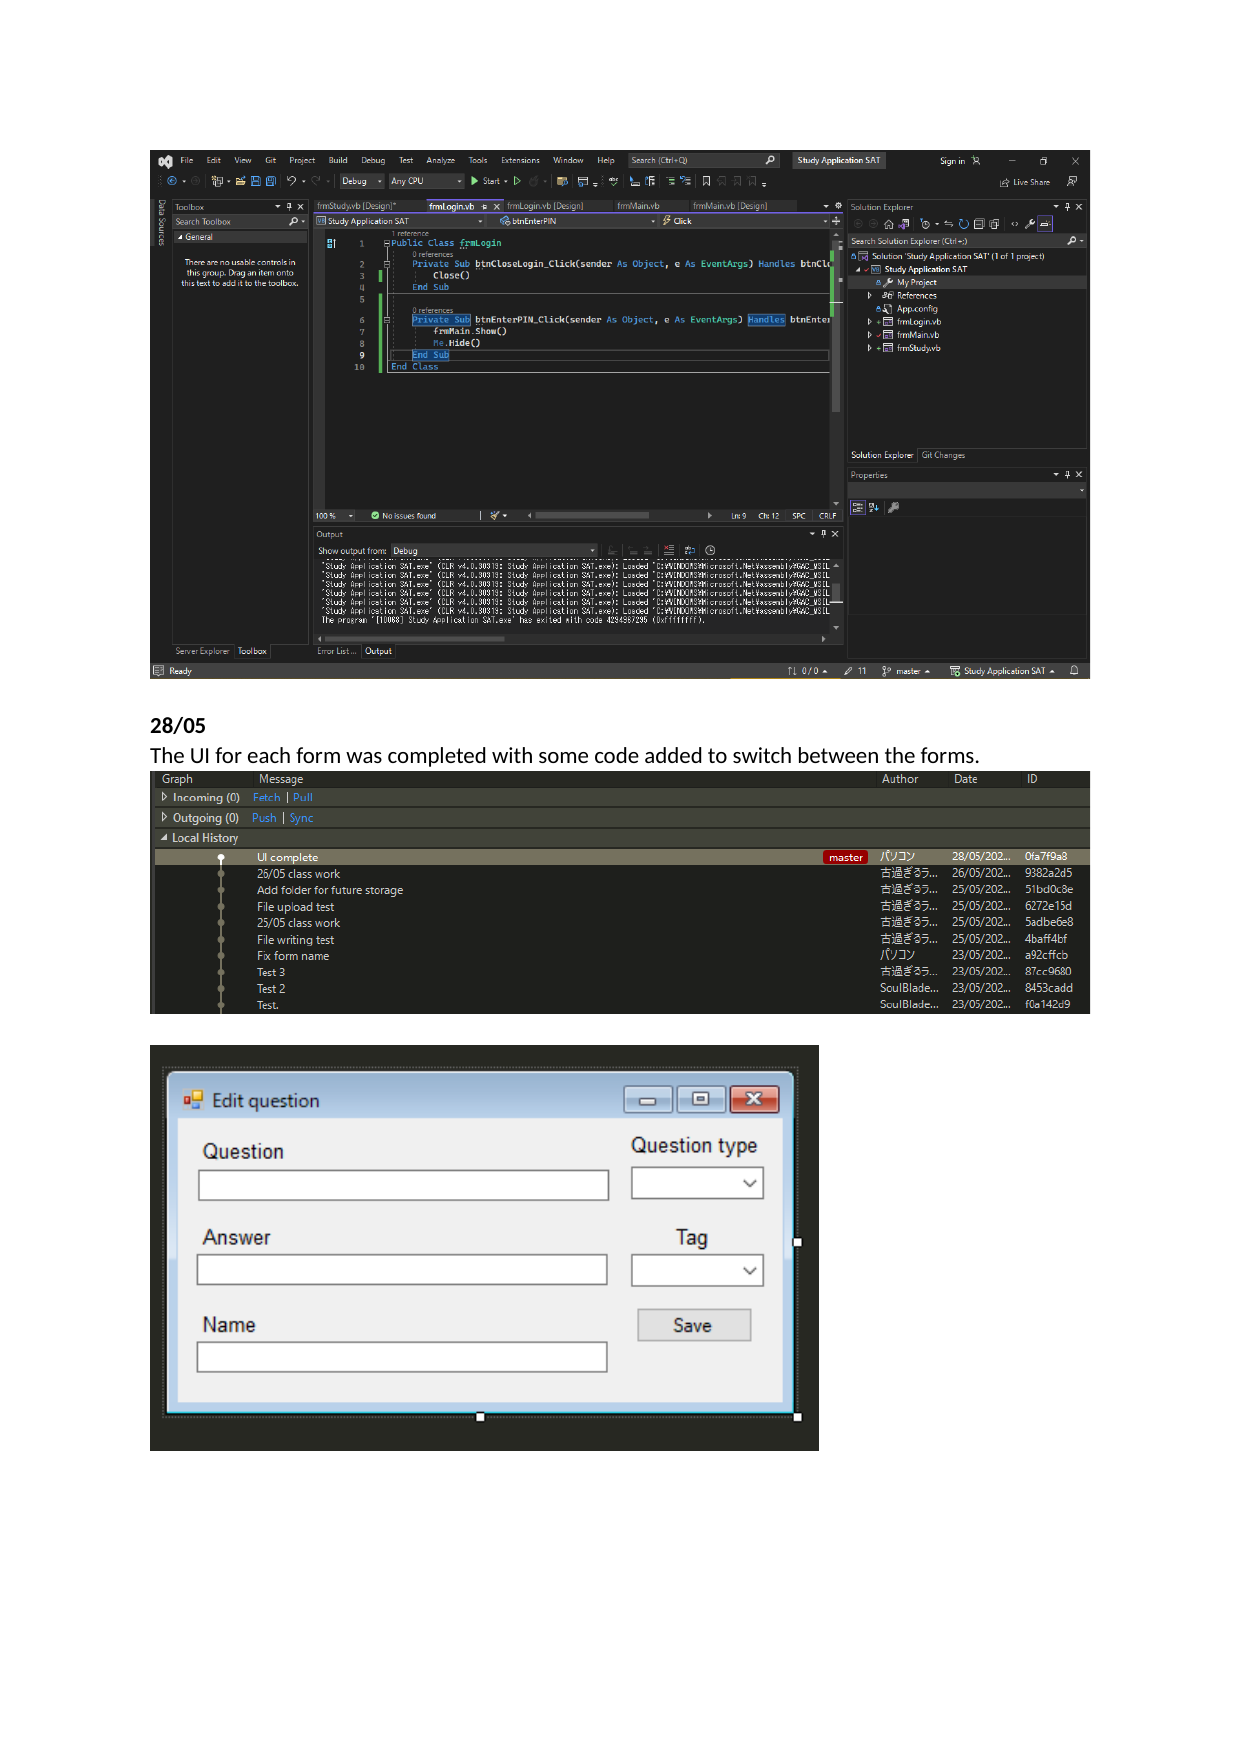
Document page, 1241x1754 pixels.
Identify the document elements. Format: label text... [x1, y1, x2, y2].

picture [150, 150, 1091, 679]
text 28/05 [150, 711, 1090, 739]
text The UI for each form was completed with some code added to switch between the forms. [150, 741, 1090, 769]
picture [150, 771, 1091, 1014]
picture [150, 1045, 819, 1451]
